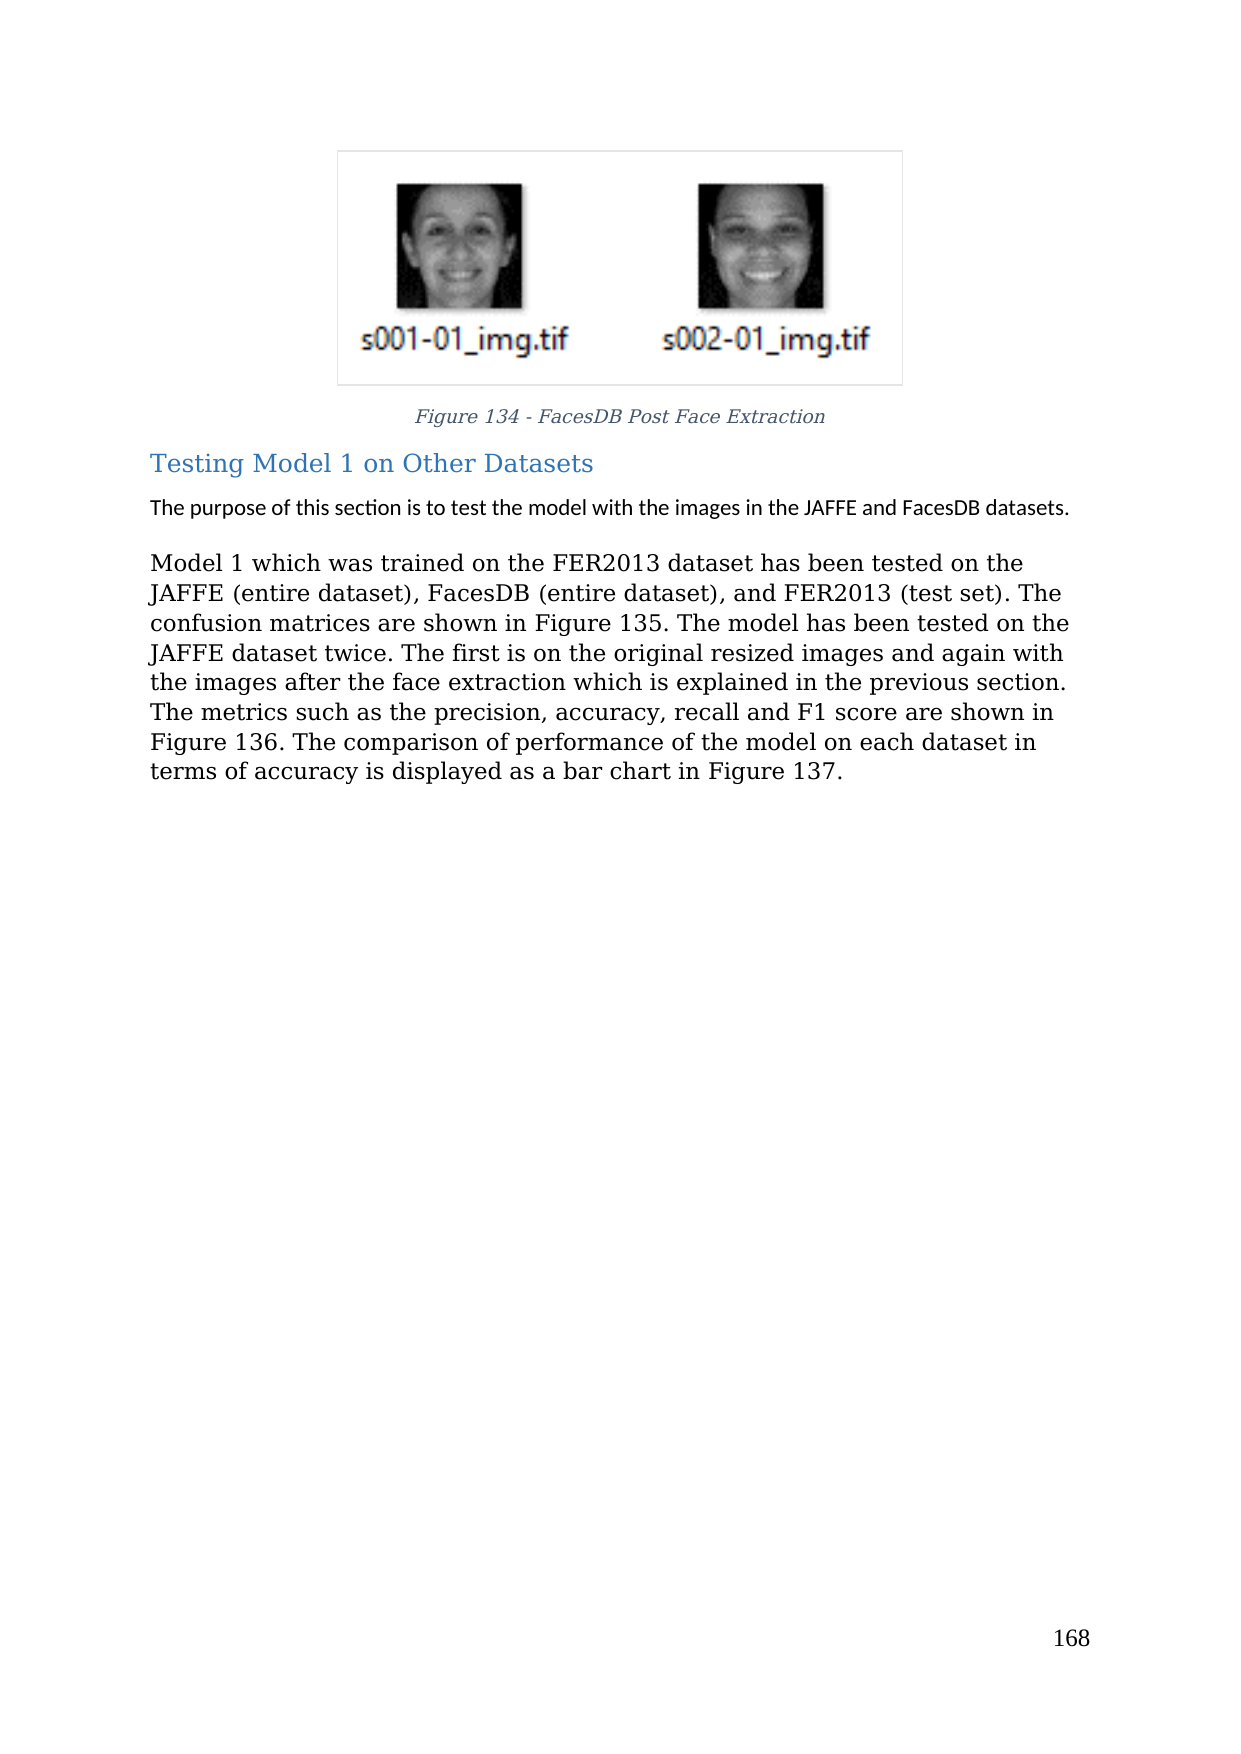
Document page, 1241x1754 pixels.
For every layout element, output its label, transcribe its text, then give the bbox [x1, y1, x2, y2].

subtitle Testing Model 1 on Other Datasets [150, 448, 1090, 478]
text Figure 134 - FacesDB Post Face Extraction [150, 405, 1090, 427]
text The purpose of this section is to test the model with the images in the JAFFE and FacesDB datasets. [150, 493, 1090, 521]
picture [338, 152, 902, 384]
text Model 1 which was trained on the FER2013 dataset has been tested on the JAFFE (entire dataset), FacesDB (entire dataset), and FER2013 (test set). The confusion matrices are shown in Figure 135. The model has been tested on the JAFFE dataset twice. The first is on the original resized images and again with the images after the face extraction which is explained in the previous section. The metrics such as the precision, accuracy, recall and F1 score are shown in Figure 136. The comparison of performance of the model on each dataset in terms of accuracy is displayed as a bar chart in Figure 137. [150, 549, 1090, 784]
